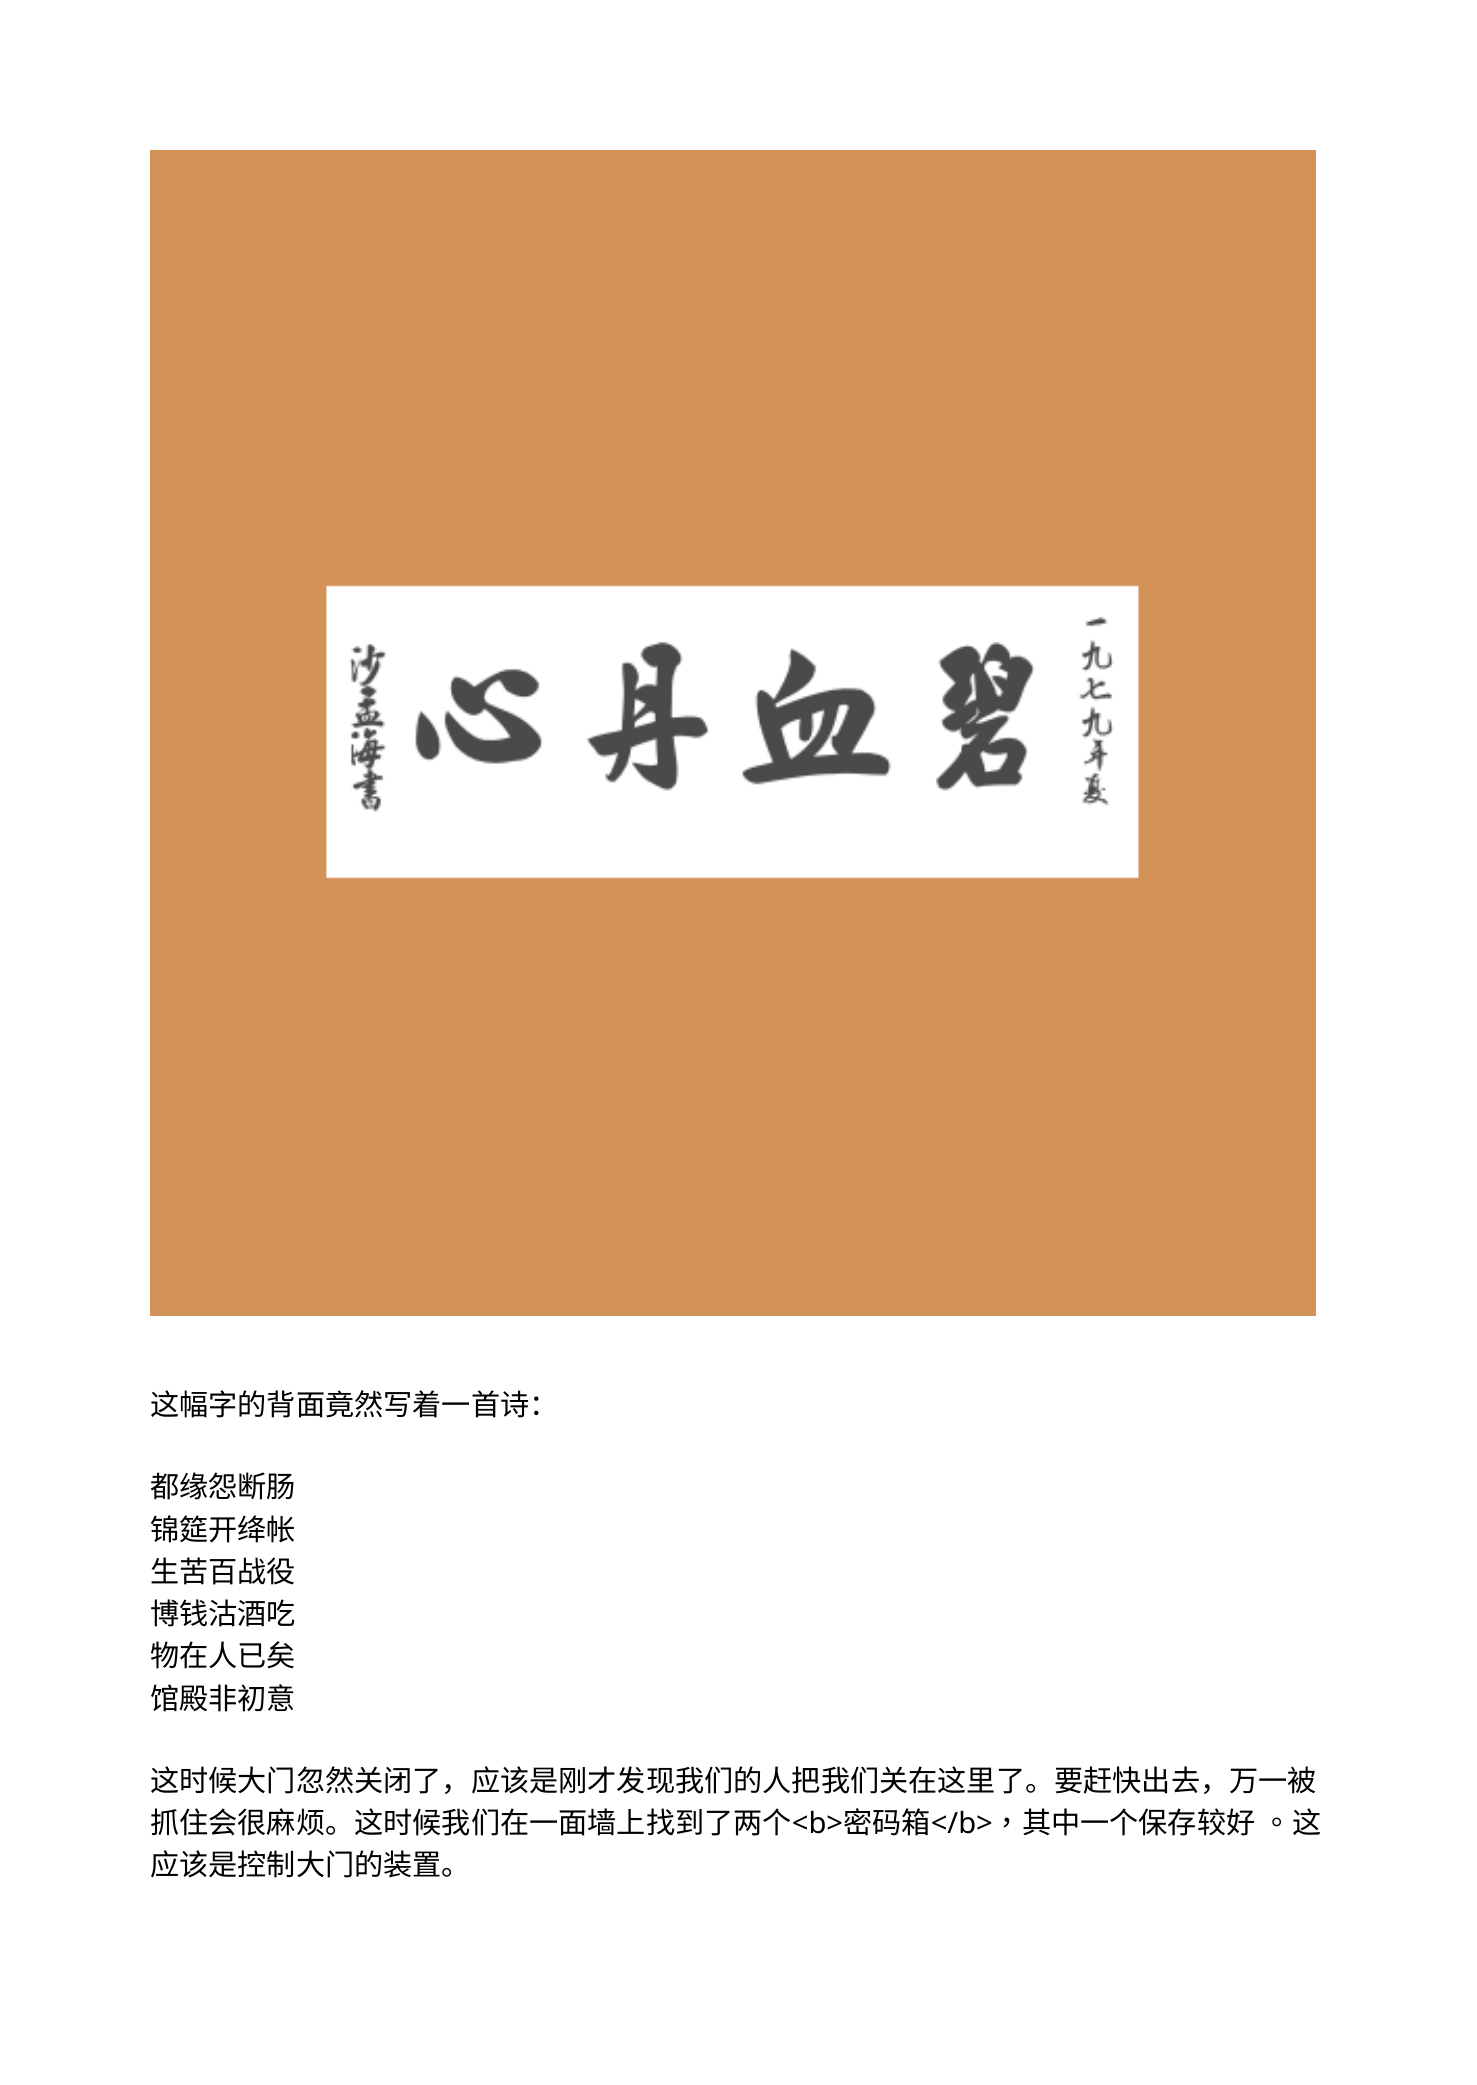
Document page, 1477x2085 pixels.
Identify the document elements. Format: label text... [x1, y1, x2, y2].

text 博钱沽酒吃 [150, 1591, 1326, 1633]
text 都缘怨断肠 [150, 1464, 1326, 1506]
text 生苦百战役 [150, 1548, 1326, 1591]
text 这幅字的背面竟然写着一首诗： [150, 1382, 1326, 1424]
text 物在人已矣 [150, 1633, 1326, 1675]
text 馆殿非初意 [150, 1675, 1326, 1718]
text 锦筵开绛帐 [150, 1506, 1326, 1548]
text 这时候大门忽然关闭了，应该是刚才发现我们的人把我们关在这里了。要赶快出去，万一被抓住会很麻烦。这时候我们在一面墙上找到了两个<b>密码箱</b>，其中一个保存较好 。这应该是控制大门的装置。 [150, 1757, 1326, 1884]
picture [150, 150, 1316, 1316]
